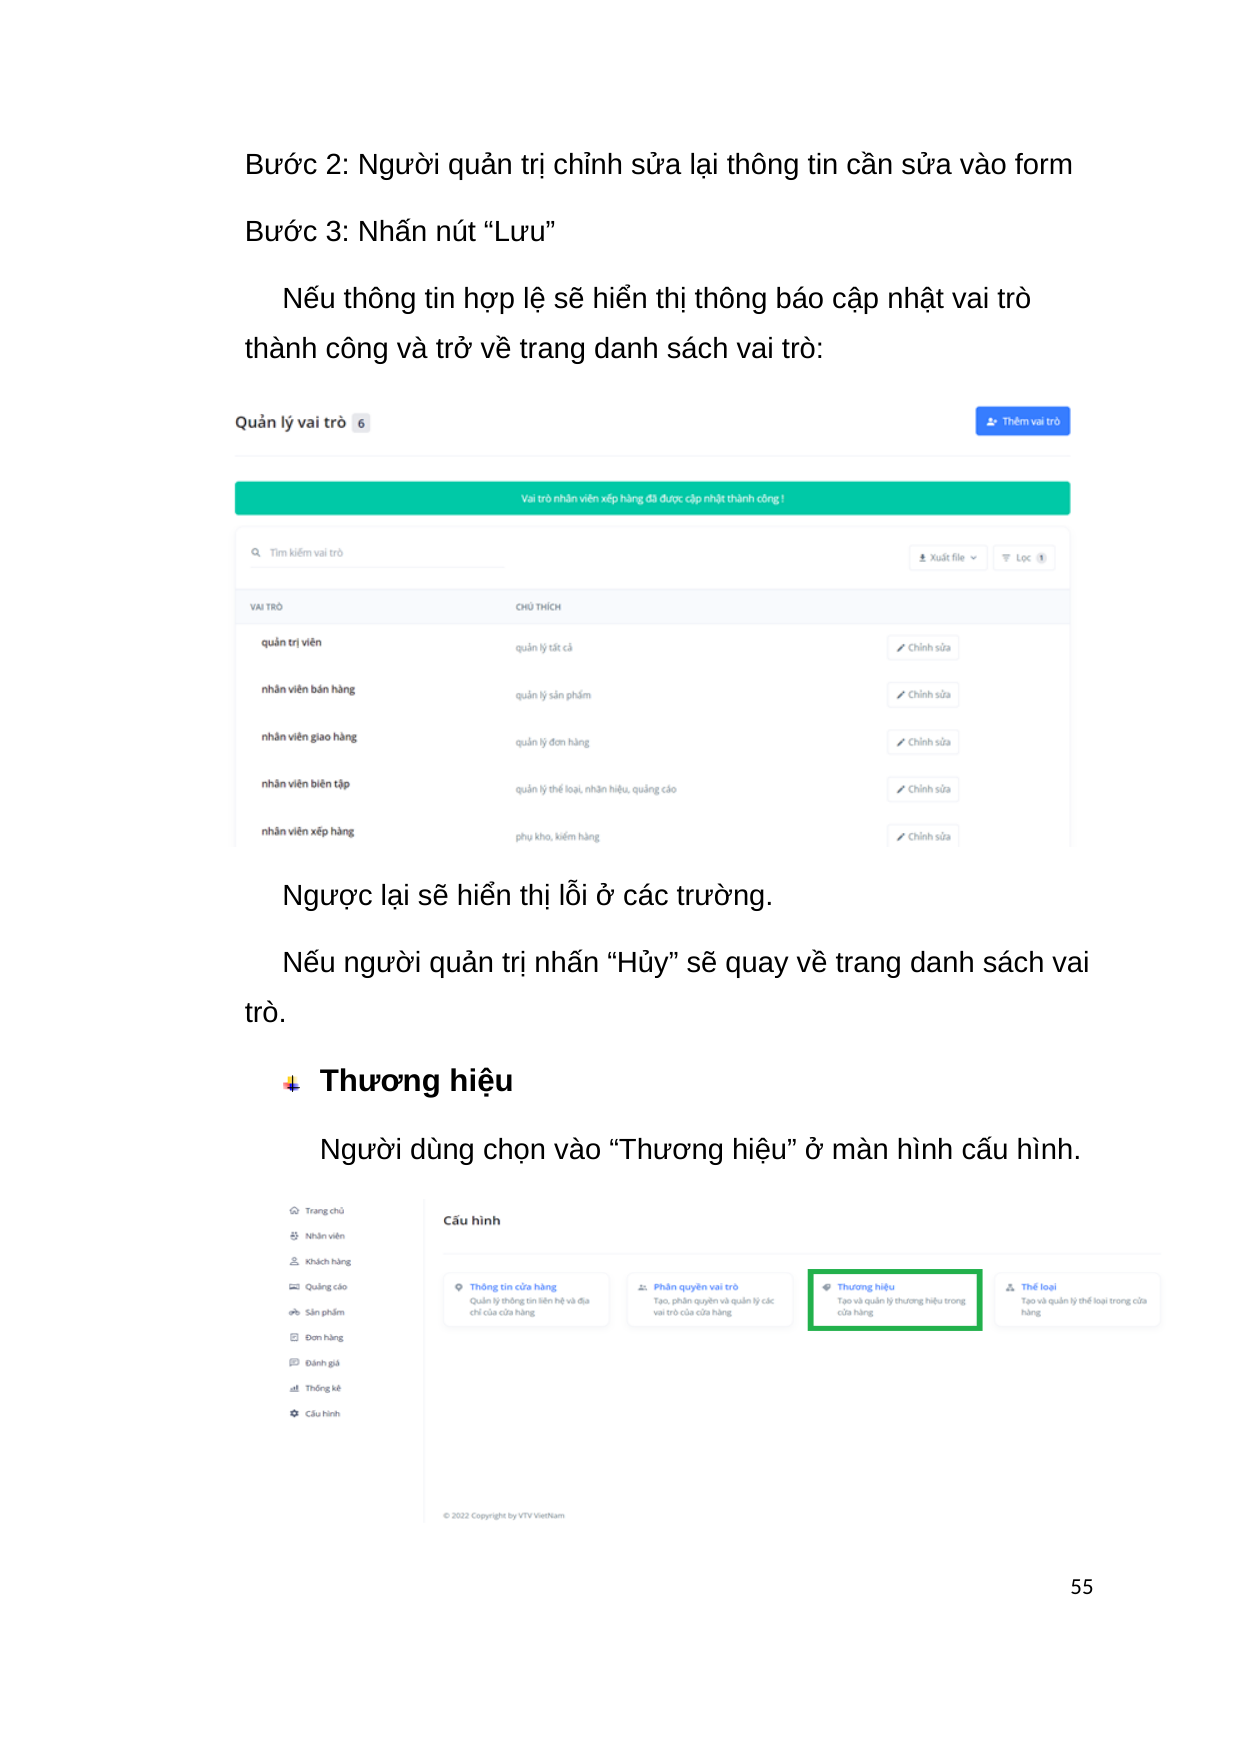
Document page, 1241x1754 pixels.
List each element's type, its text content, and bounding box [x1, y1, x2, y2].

list Bước 3: Nhấn nút “Lưu” [244, 214, 1093, 247]
list Nếu thông tin hợp lệ sẽ hiển thị thông báo cập nhật vai trò thành công và trở về trang danh sách vai trò: [244, 281, 1093, 365]
picture [225, 398, 1077, 847]
list Bước 2: Người quản trị chỉnh sửa lại thông tin cần sửa vào form [244, 147, 1093, 181]
list Ngược lại sẽ hiển thị lỗi ở các trường. [244, 878, 1093, 911]
text Người dùng chọn vào “Thương hiệu” ở màn hình cấu hình. [282, 1132, 1093, 1166]
list Nếu người quản trị nhấn “Hủy” sẽ quay về trang danh sách vai trò. [244, 944, 1093, 1028]
list Thương hiệu [282, 1062, 1093, 1098]
picture [283, 1074, 300, 1092]
picture [282, 1199, 1168, 1539]
